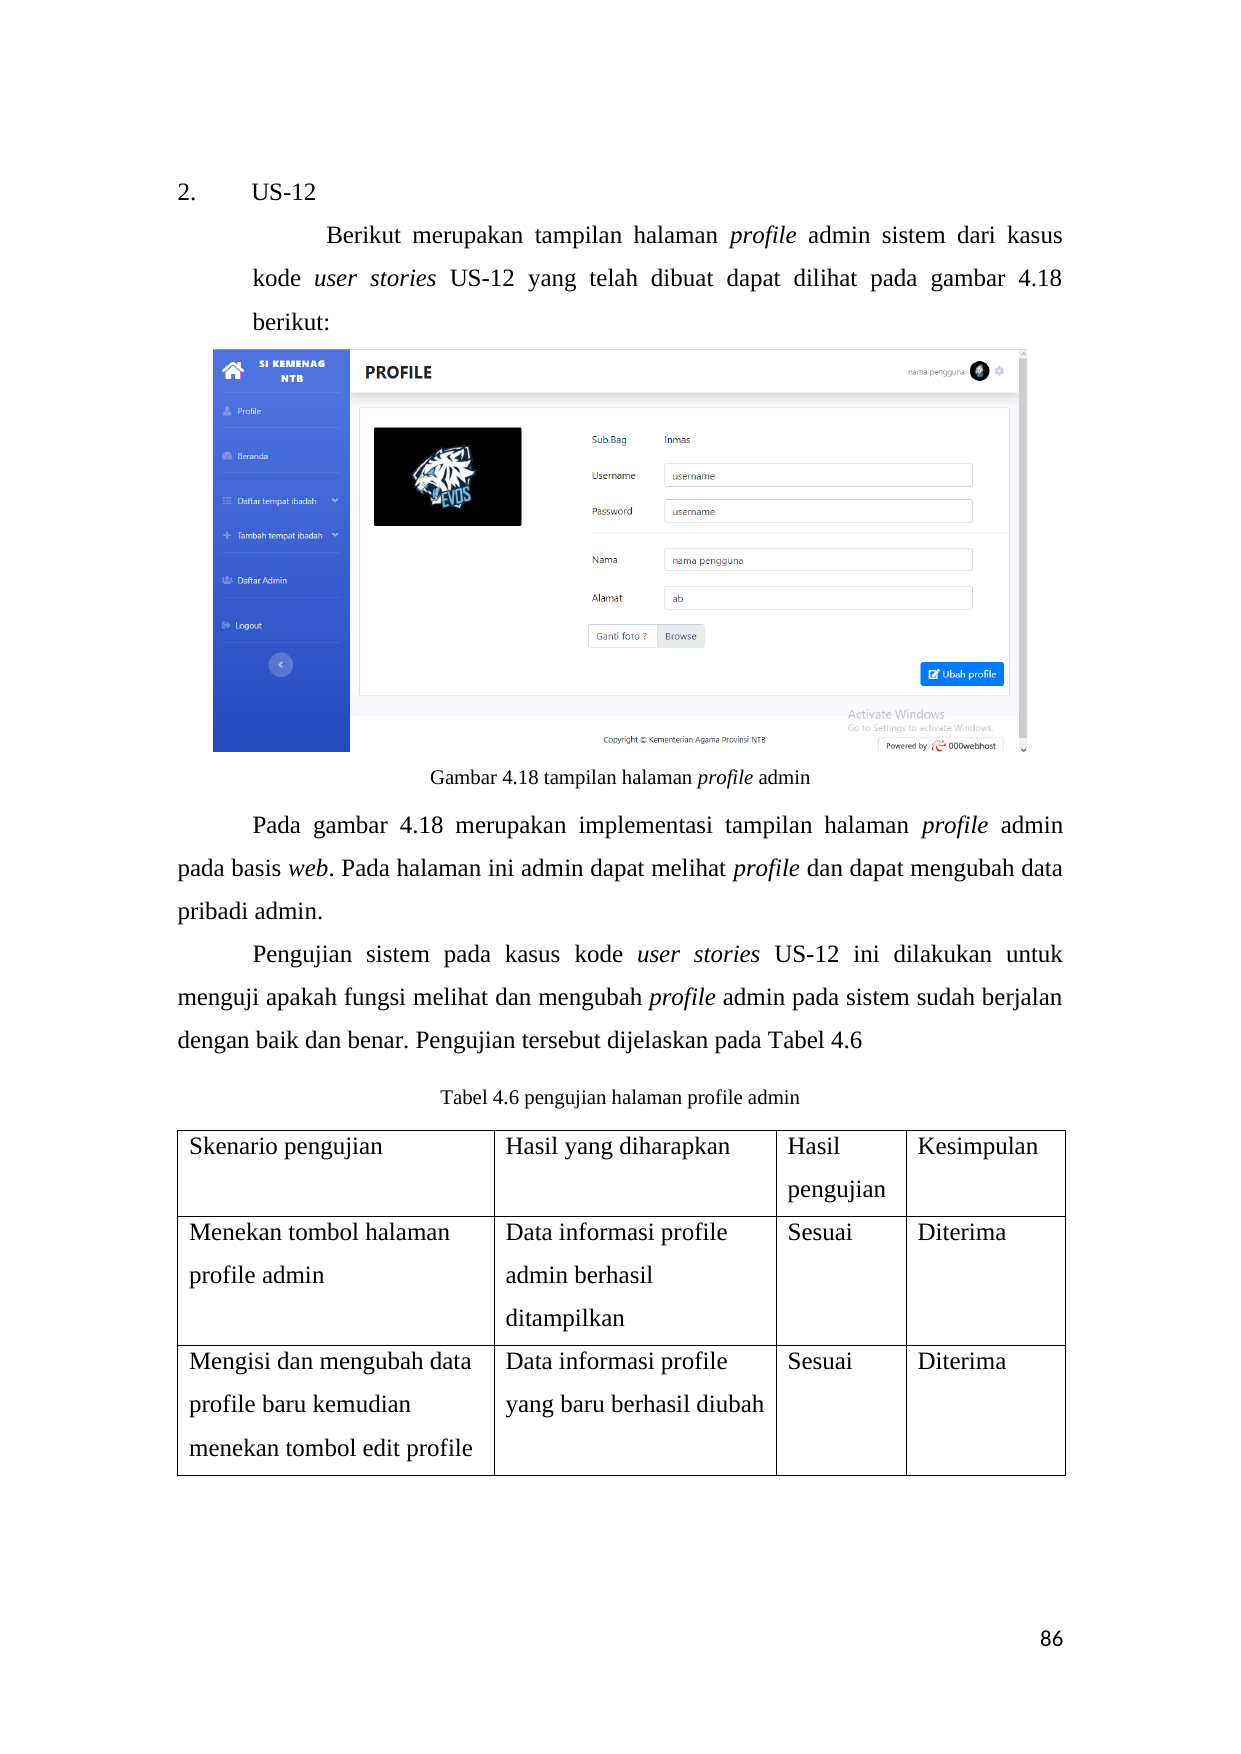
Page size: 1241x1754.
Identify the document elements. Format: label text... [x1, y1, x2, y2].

table_header Hasil pengujian [777, 1131, 906, 1216]
picture [213, 349, 1028, 752]
table_cell Mengisi dan mengubah data profile baru kemudian menekan tombol edit profile [178, 1346, 494, 1474]
text Gambar 4.18 tampilan halaman profile admin [177, 765, 1063, 789]
table_cell Sesuai [777, 1346, 906, 1474]
table_cell Diterima [907, 1346, 1065, 1474]
table_cell Menekan tombol halaman profile admin [178, 1217, 494, 1345]
text Berikut merupakan tampilan halaman profile admin sistem dari kasus kode user stories US-12 yang telah dibuat dapat dilihat pada gambar 4.18 berikut: [252, 220, 1063, 335]
table_header Kesimpulan [907, 1131, 1065, 1216]
table_cell Sesuai [777, 1217, 906, 1345]
table_header Hasil yang diharapkan [495, 1131, 776, 1216]
text Tabel 4.6 pengujian halaman profile admin [177, 1085, 1063, 1109]
list US-12 [177, 177, 1063, 206]
table_cell Diterima [907, 1217, 1065, 1345]
table_cell Data informasi profile admin berhasil ditampilkan [495, 1217, 776, 1345]
table_cell Data informasi profile yang baru berhasil diubah [495, 1346, 776, 1474]
list Pengujian sistem pada kasus kode user stories US-12 ini dilakukan untuk menguji apakah fungsi melihat dan mengubah profile admin pada sistem sudah berjalan dengan baik dan benar. Pengujian tersebut dijelaskan pada Tabel 4.6 [177, 939, 1063, 1054]
table_header Skenario pengujian [178, 1131, 494, 1216]
list Pada gambar 4.18 merupakan implementasi tampilan halaman profile admin pada basis web. Pada halaman ini admin dapat melihat profile dan dapat mengubah data pribadi admin. [177, 810, 1063, 925]
